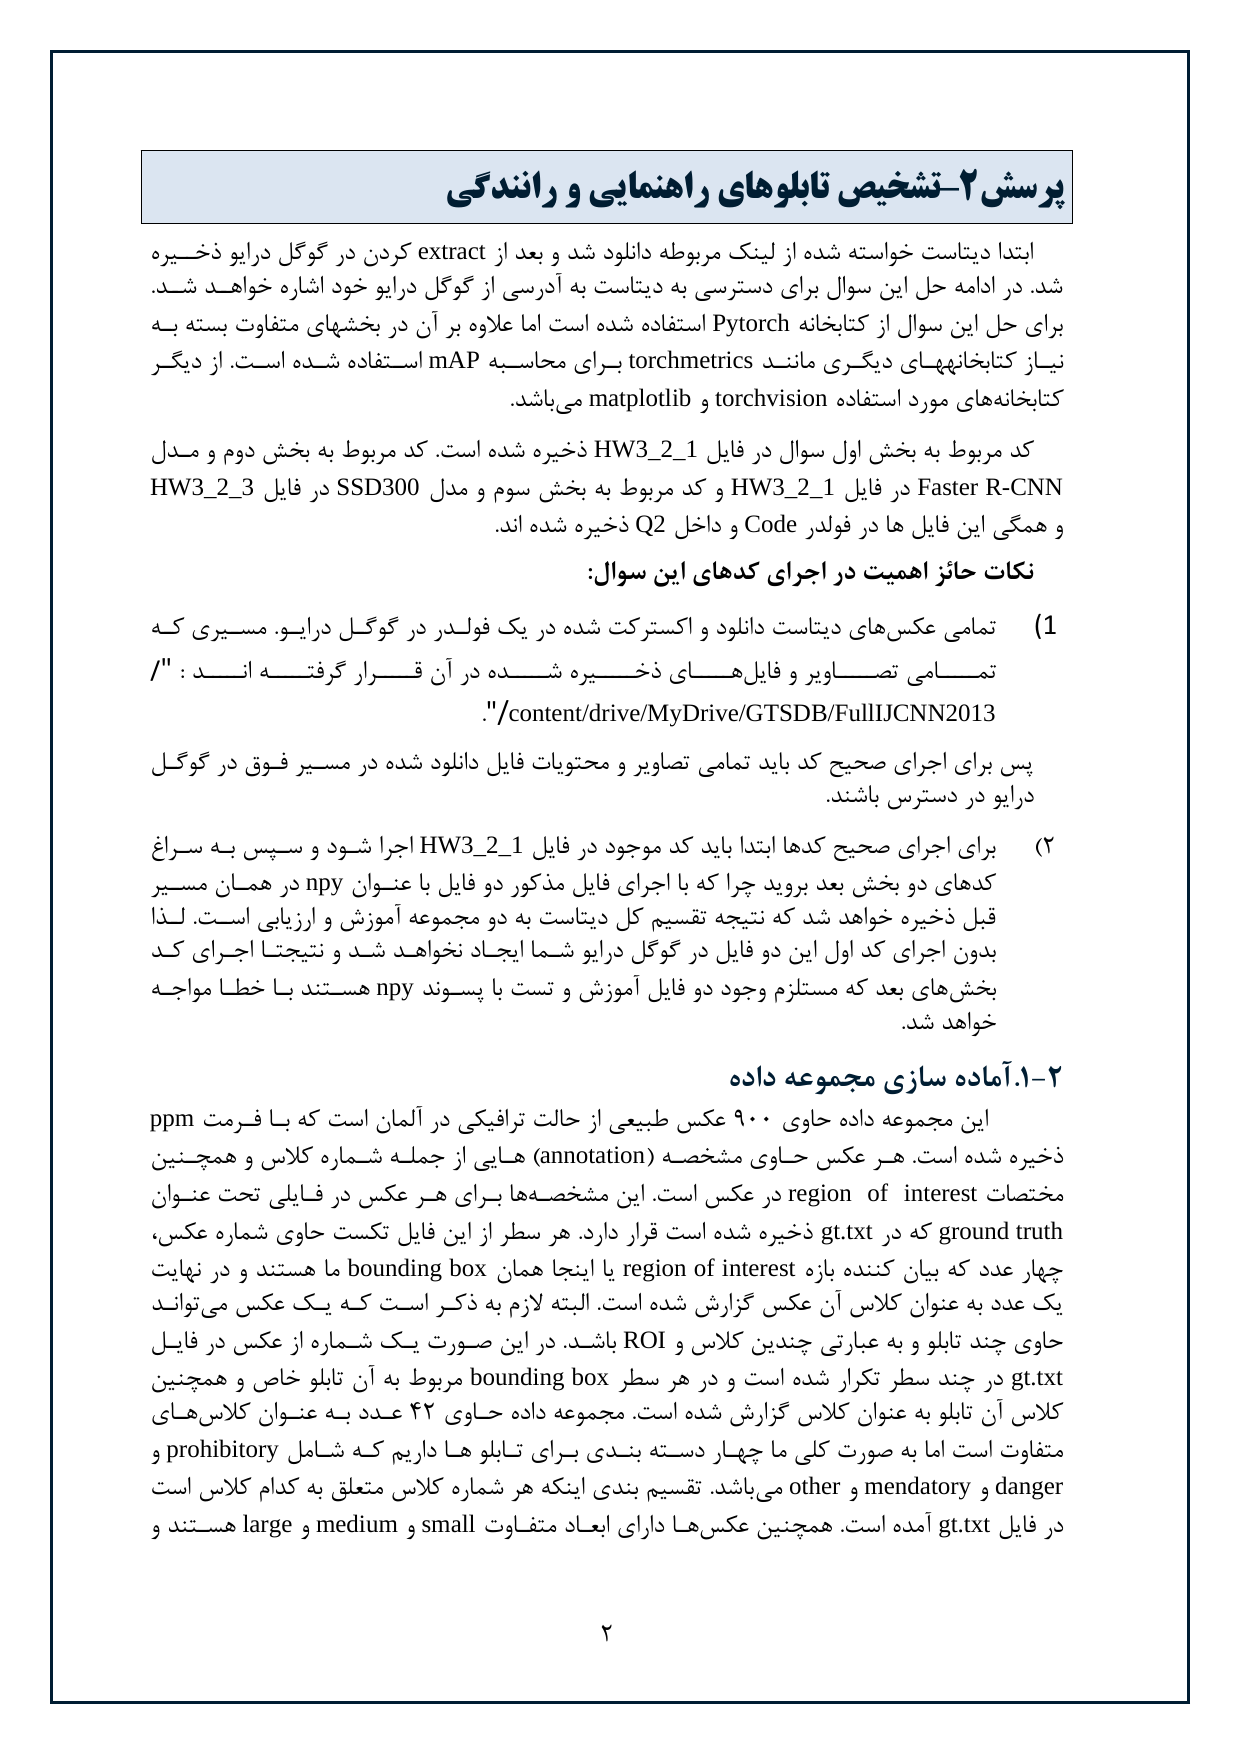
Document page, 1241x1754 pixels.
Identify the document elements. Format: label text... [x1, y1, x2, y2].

text پس برای اجرای صحیح کد باید تمامی تصاویر و محتویات فایل دانلود شده در مسیر فوق در گوگل درایو در دسترس باشند. [150, 750, 1034, 813]
text ابتدا دیتاست خواسته شده از لینک مربوطه دانلود شد و بعد از extract کردن در گوگل درایو ذخیره شد. در ادامه حل این سوال برای دسترسی به دیتاست به آدرسی از گوگل درایو خود اشاره خواهد شد. برای حل این سوال از کتابخانه Pytorch استفاده شده است اما علاوه بر آن در بخش‎های متفاوت بسته به نیاز کتابخانه‎های دیگری مانند torchmetrics برای محاسبه mAP استفاده شده است. از دیگر کتابخانه‌های مورد استفاده torchvision و matplotlib می‌باشد. [150, 236, 1063, 416]
subtitle ۱-۲.آماده سازی مجموعه داده [150, 1064, 1063, 1098]
list برای اجرای صحیح کدها ابتدا باید کد موجود در فایل HW3_2_1 اجرا شود و سپس به سراغ کدهای دو بخش بعد بروید چرا که با اجرای فایل مذکور دو فایل با عنوان npy در همان مسیر قبل ذخیره خواهد شد که نتیجه تقسیم کل دیتاست به دو مجموعه آموزش و ارزیابی است. لذا بدون اجرای کد اول این دو فایل در گوگل درایو شما ایجاد نخواهد شد و نتیجتا اجرای کد بخش‌های بعد که مستلزم وجود دو فایل آموزش و تست با پسوند npy هستند با خطا مواجه خواهد شد. [150, 830, 1034, 1039]
list تمامی عکس‌های دیتاست دانلود و اکسترکت شده در یک فولدر در گوگل درایو. مسیری که تمامی تصاویر و فایل‌های ذخیره شده در آن قرار گرفته اند : "/content/drive/MyDrive/GTSDB/FullIJCNN2013/". [150, 606, 1034, 732]
subtitle پرسش۲–تشخیص تابلوهای راهنمایی و رانندگی [142, 151, 1072, 223]
text کد مربوط به بخش اول سوال در فایل HW3_2_1 ذخیره شده است. کد مربوط به بخش دوم و مدل Faster R-CNN در فایل HW3_2_1 و کد مربوط به بخش سوم و مدل SSD300 در فایل HW3_2_3 و همگی این فایل ها در فولدر Code و داخل Q2 ذخیره شده اند. [150, 434, 1063, 543]
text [150, 1103, 1063, 1542]
text نکات حائز اهمیت در اجرای کدهای این سوال: [150, 560, 1063, 589]
